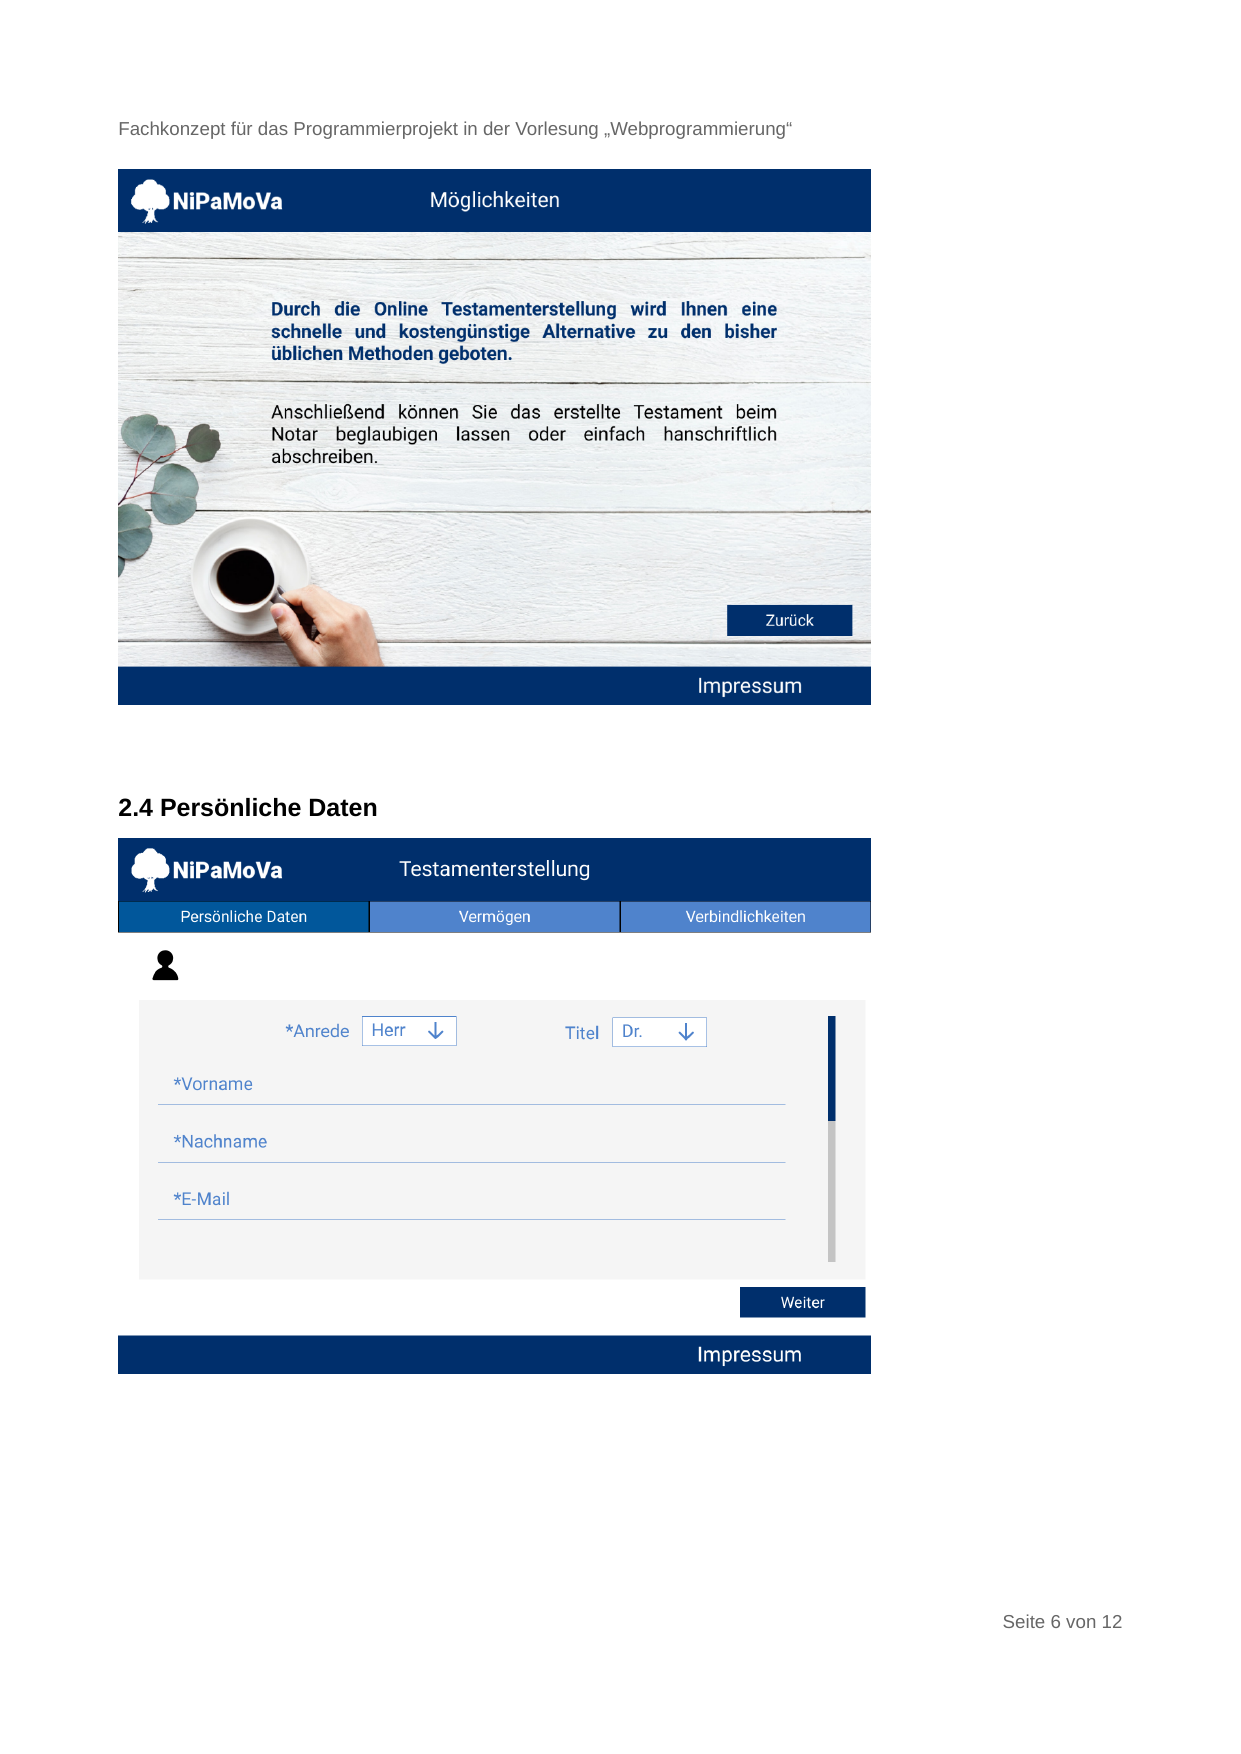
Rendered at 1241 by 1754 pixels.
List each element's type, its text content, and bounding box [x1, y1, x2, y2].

subtitle Persönliche Daten [118, 793, 1122, 822]
picture [118, 838, 871, 1374]
picture [118, 169, 871, 705]
